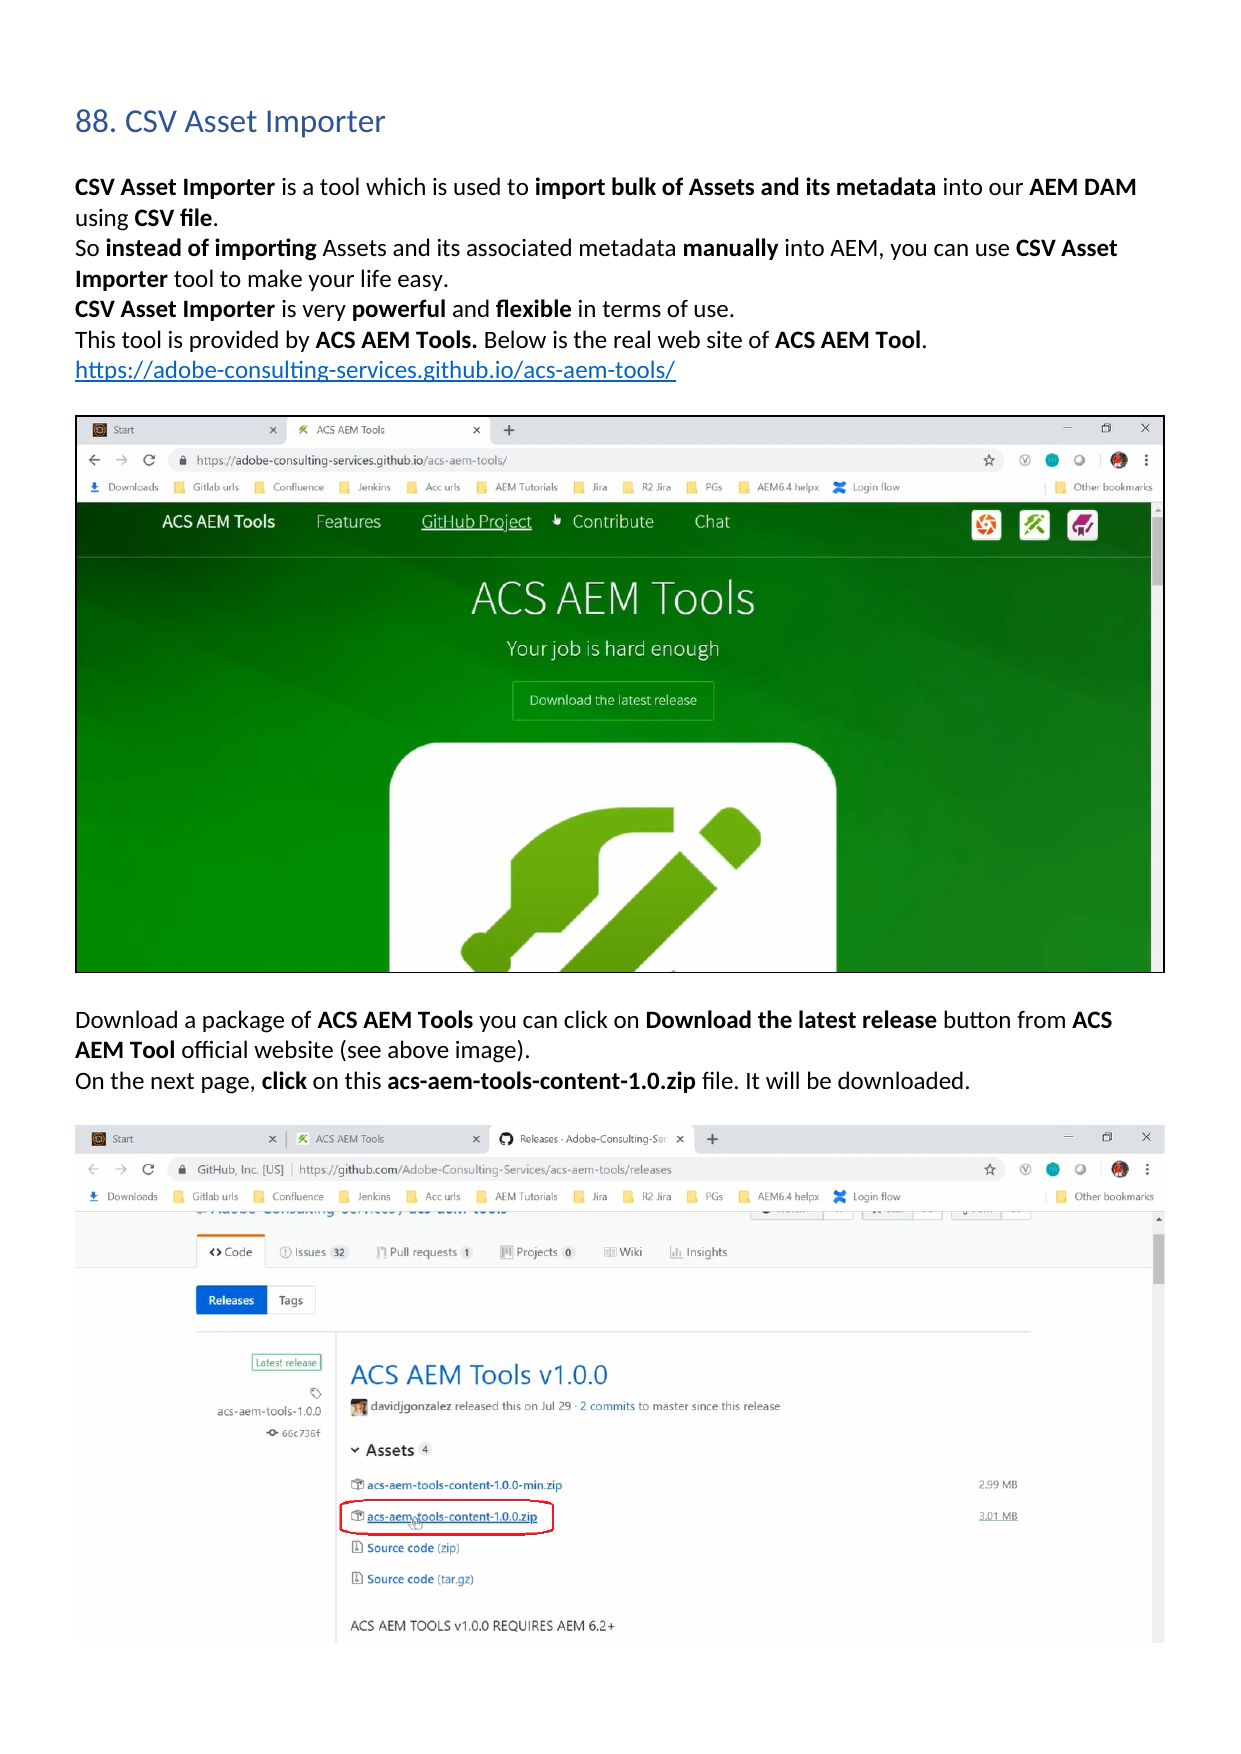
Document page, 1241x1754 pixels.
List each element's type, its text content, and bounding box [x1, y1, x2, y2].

text CSV Asset Importer is very powerful and flexible in terms of use. [75, 293, 1165, 324]
picture [77, 417, 1163, 972]
text https://adobe-consulting-services.github.io/acs-aem-tools/ [75, 354, 1165, 385]
text On the next page, click on this acs-aem-tools-content-1.0.zip file. It will be downloaded. [75, 1065, 1165, 1095]
text This tool is provided by ACS AEM Tools. Below is the real web site of ACS AEM Tool. [75, 324, 1165, 354]
picture [75, 1125, 1165, 1643]
subtitle 88. CSV Asset Importer [75, 100, 1165, 141]
text Download a package of ACS AEM Tools you can click on Download the latest release button from ACS AEM Tool official website (see above image). [75, 1004, 1165, 1065]
text CSV Asset Importer is a tool which is used to import bulk of Assets and its metadata into our AEM DAM using CSV file. [75, 171, 1165, 232]
text So instead of importing Assets and its associated metadata manually into AEM, you can use CSV Asset Importer tool to make your life easy. [75, 232, 1165, 293]
